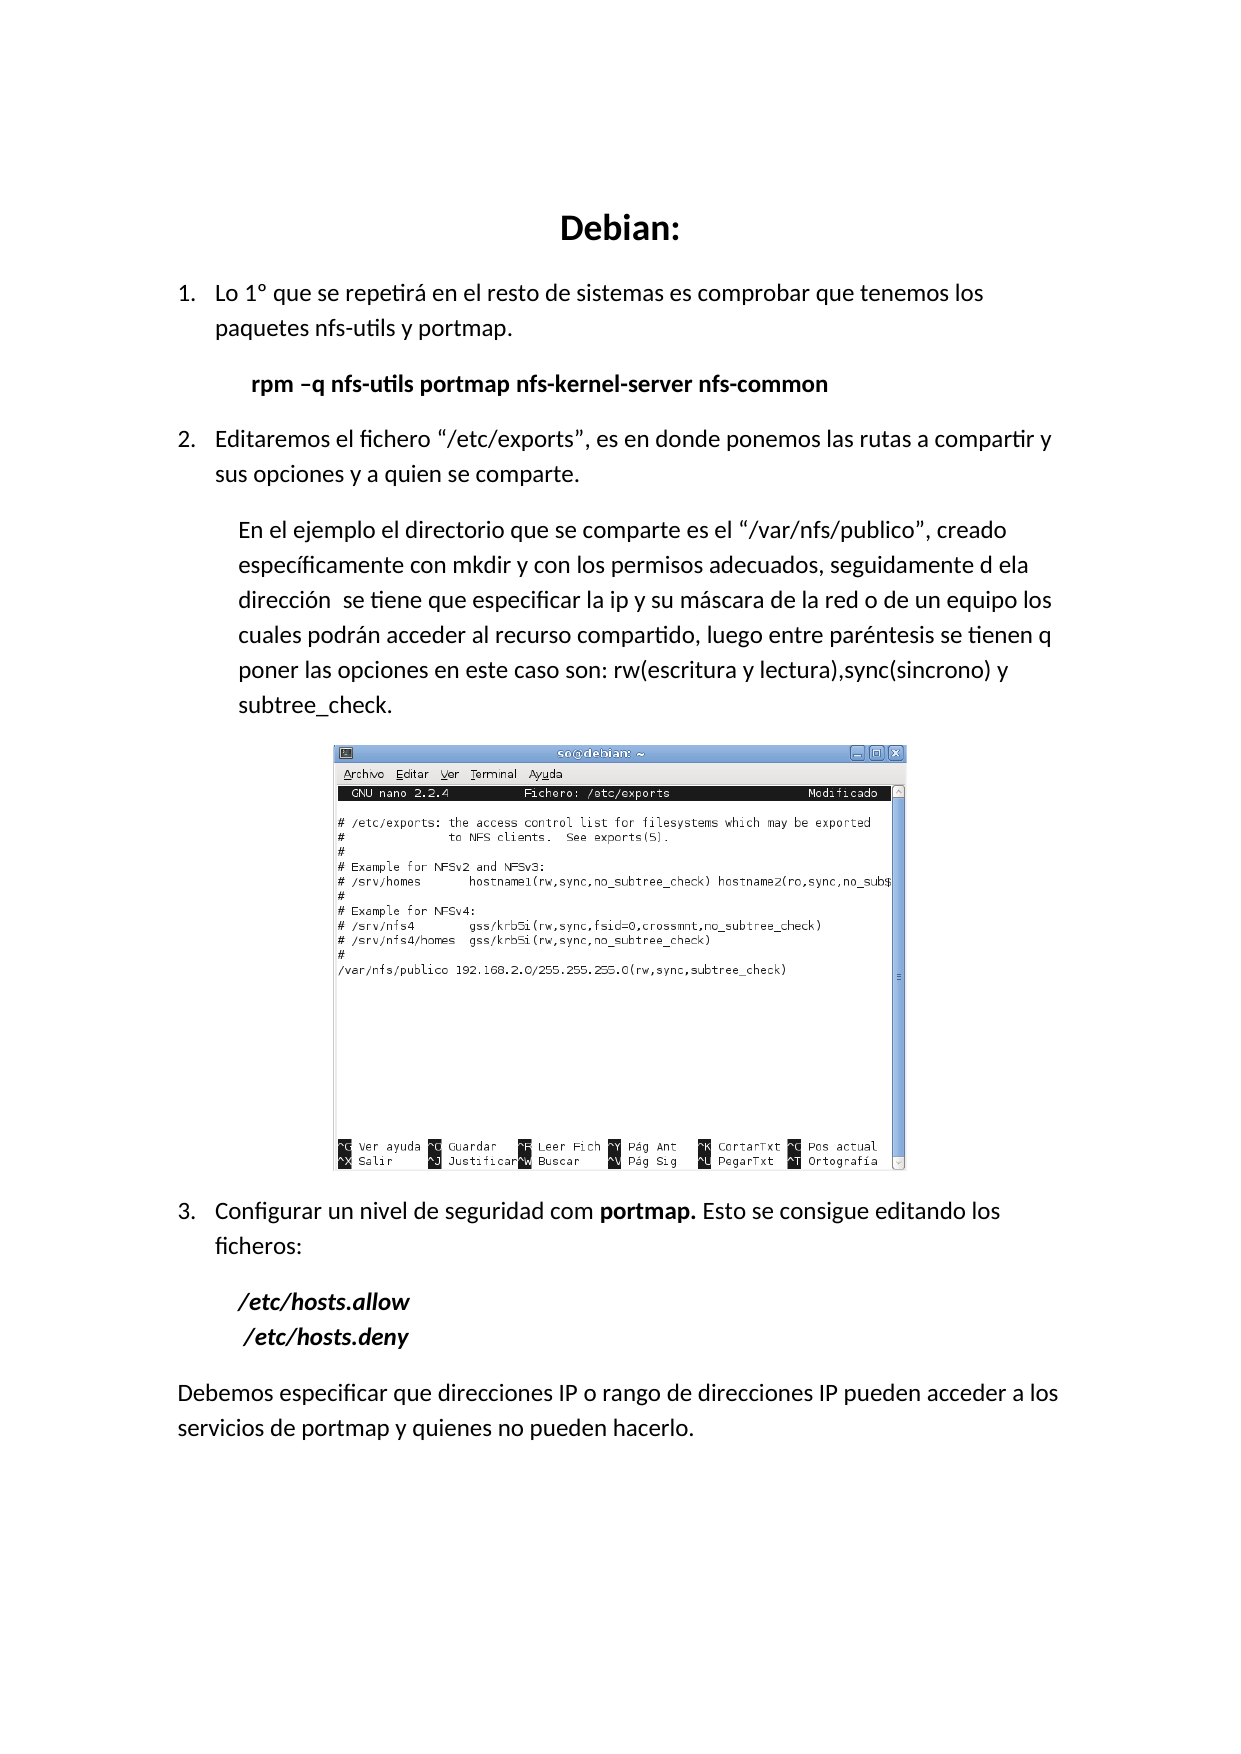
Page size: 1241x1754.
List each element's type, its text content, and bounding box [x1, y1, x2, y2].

list Editaremos el fichero “/etc/exports”, es en donde ponemos las rutas a compartir y sus opciones y a quien se comparte. [177, 424, 1063, 489]
text /etc/hosts.allow /etc/hosts.deny [238, 1286, 1063, 1352]
picture [333, 745, 907, 1171]
text rpm –q nfs-utils portmap nfs-kernel-server nfs-common [177, 368, 1063, 398]
list Configurar un nivel de seguridad com portmap. Esto se consigue editando los ficheros: [177, 1196, 1063, 1261]
text Debemos especificar que direcciones IP o rango de direcciones IP pueden acceder a los servicios de portmap y quienes no pueden hacerlo. [177, 1377, 1063, 1443]
text Debian: [177, 203, 1063, 249]
list Lo 1º que se repetirá en el resto de sistemas es comprobar que tenemos los paquetes nfs-utils y portmap. [177, 277, 1063, 342]
text En el ejemplo el directorio que se comparte es el “/var/nfs/publico”, creado específicamente con mkdir y con los permisos adecuados, seguidamente d ela dirección se tiene que especificar la ip y su máscara de la red o de un equipo los cuales podrán acceder al recurso compartido, luego entre paréntesis se tienen q poner las opciones en este caso son: rw(escritura y lectura),sync(sincrono) y subtree_check. [238, 514, 1063, 720]
